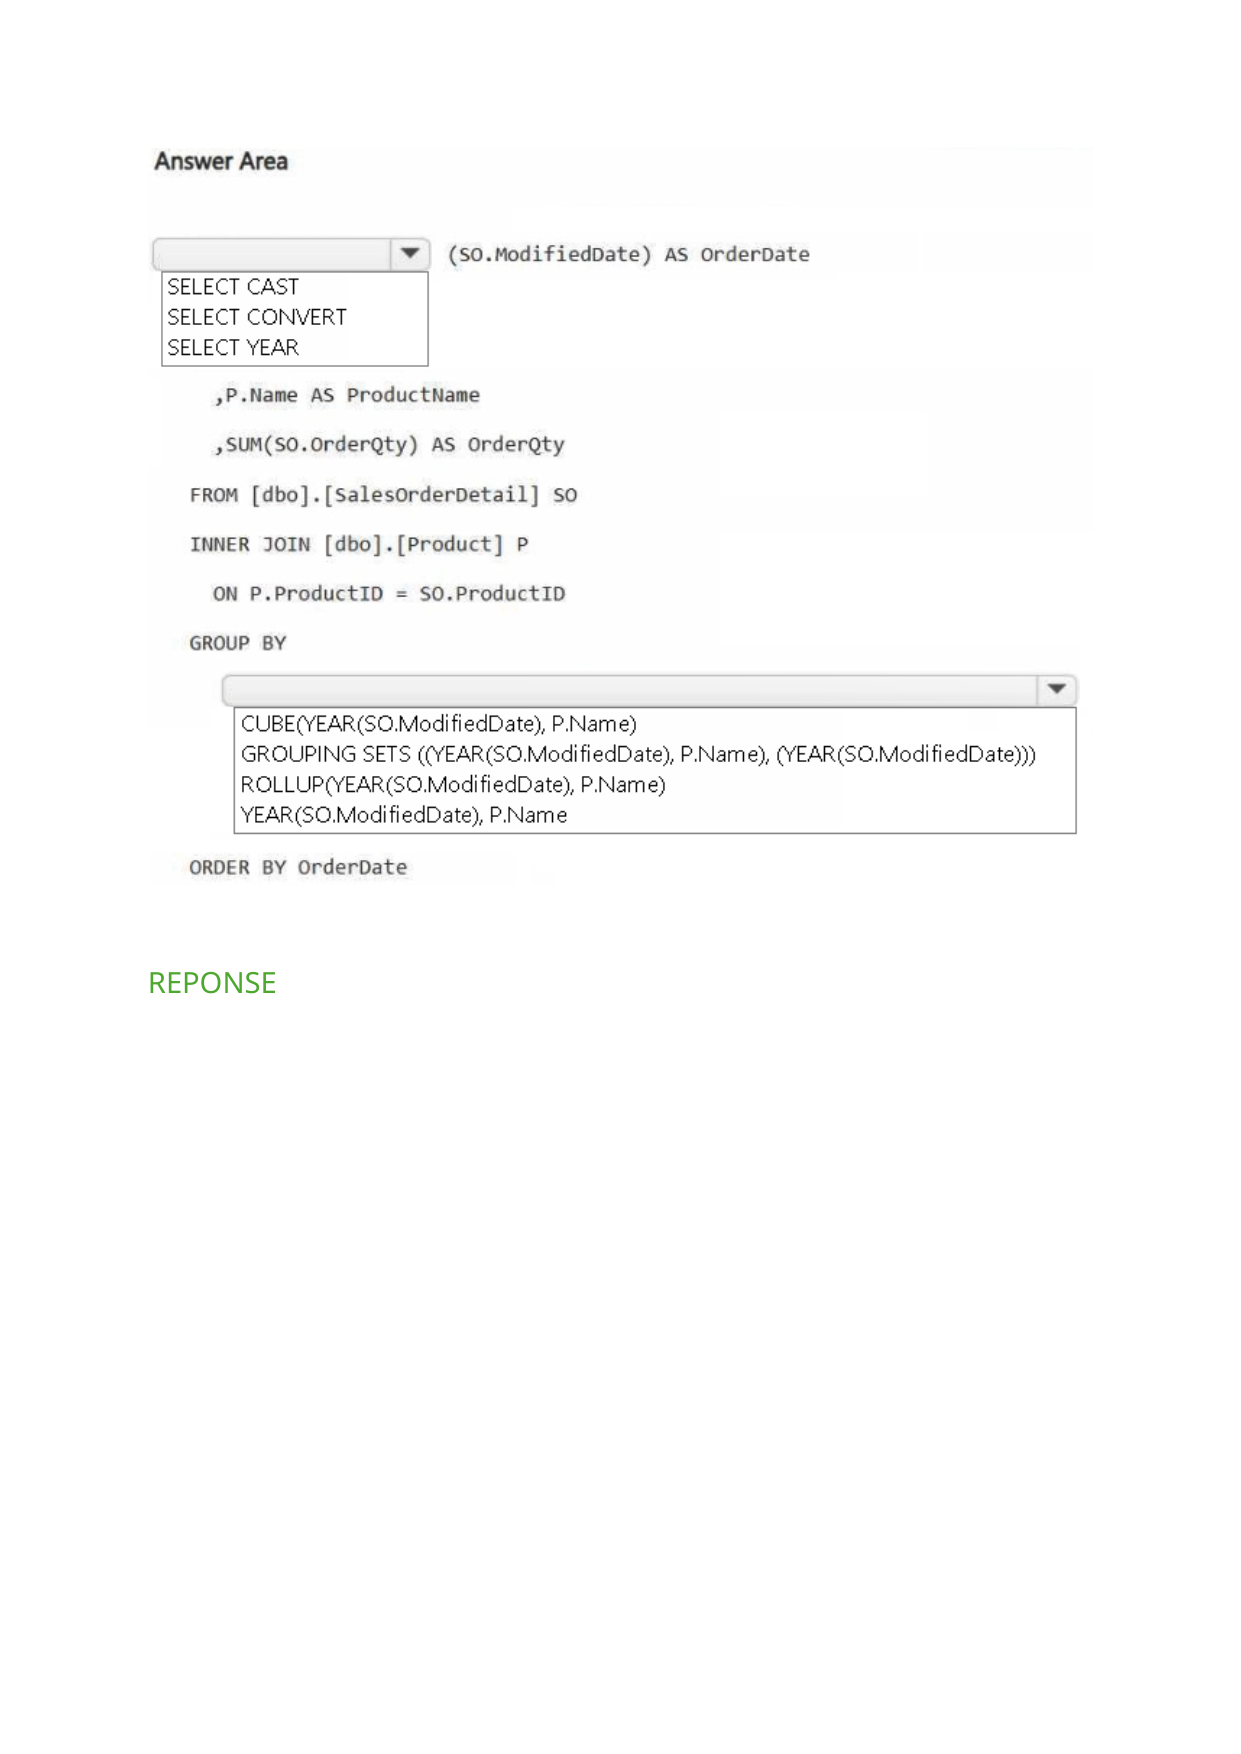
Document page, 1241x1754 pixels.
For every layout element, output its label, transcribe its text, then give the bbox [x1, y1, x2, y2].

picture [147, 147, 1093, 885]
subtitle REPONSE [148, 962, 1093, 1002]
